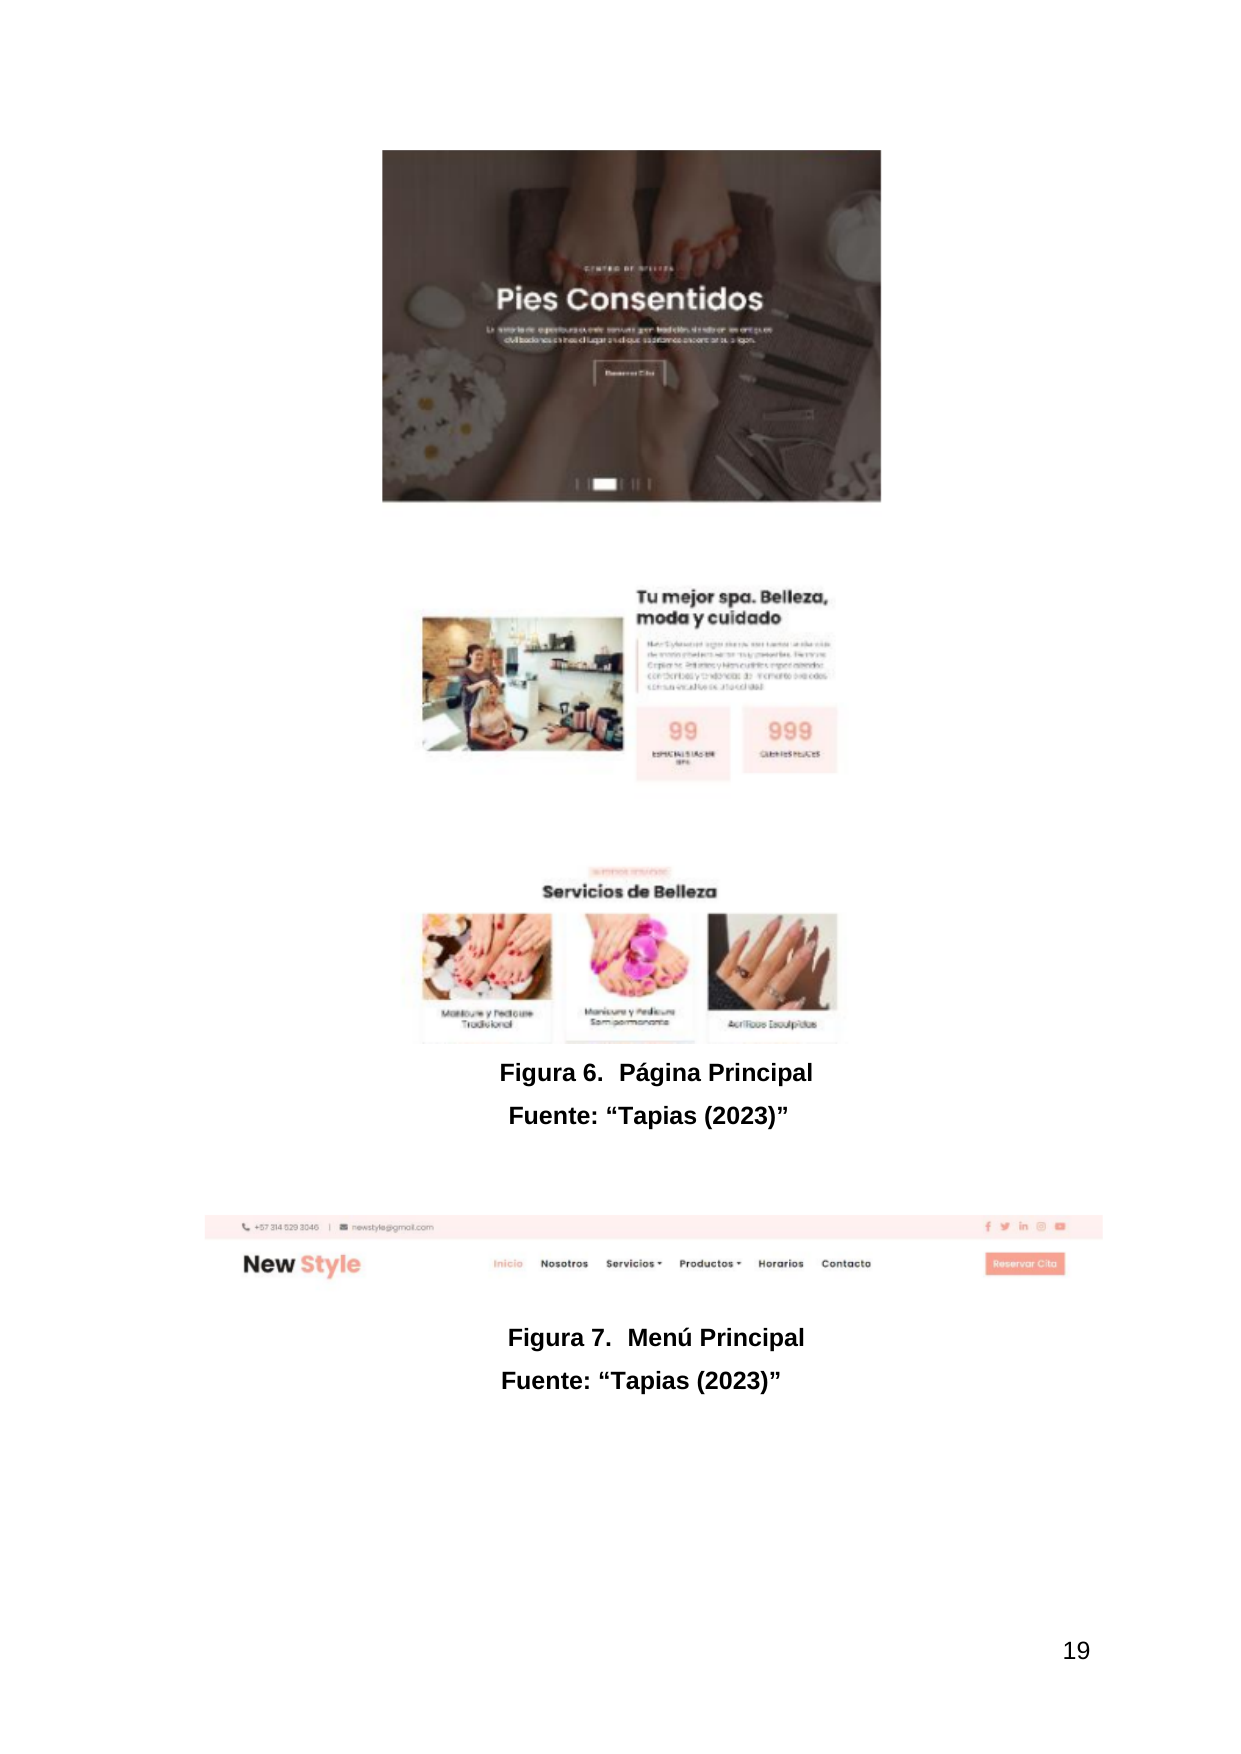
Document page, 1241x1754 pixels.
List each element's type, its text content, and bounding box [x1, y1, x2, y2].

picture [382, 150, 900, 1044]
text Menú Principal [274, 1323, 1090, 1351]
picture [191, 1187, 1133, 1309]
text Fuente: “Tapias (2023)” [192, 1366, 1090, 1394]
text Página Principal [274, 1058, 1090, 1087]
text Fuente: “Tapias (2023)” [207, 1101, 1090, 1130]
